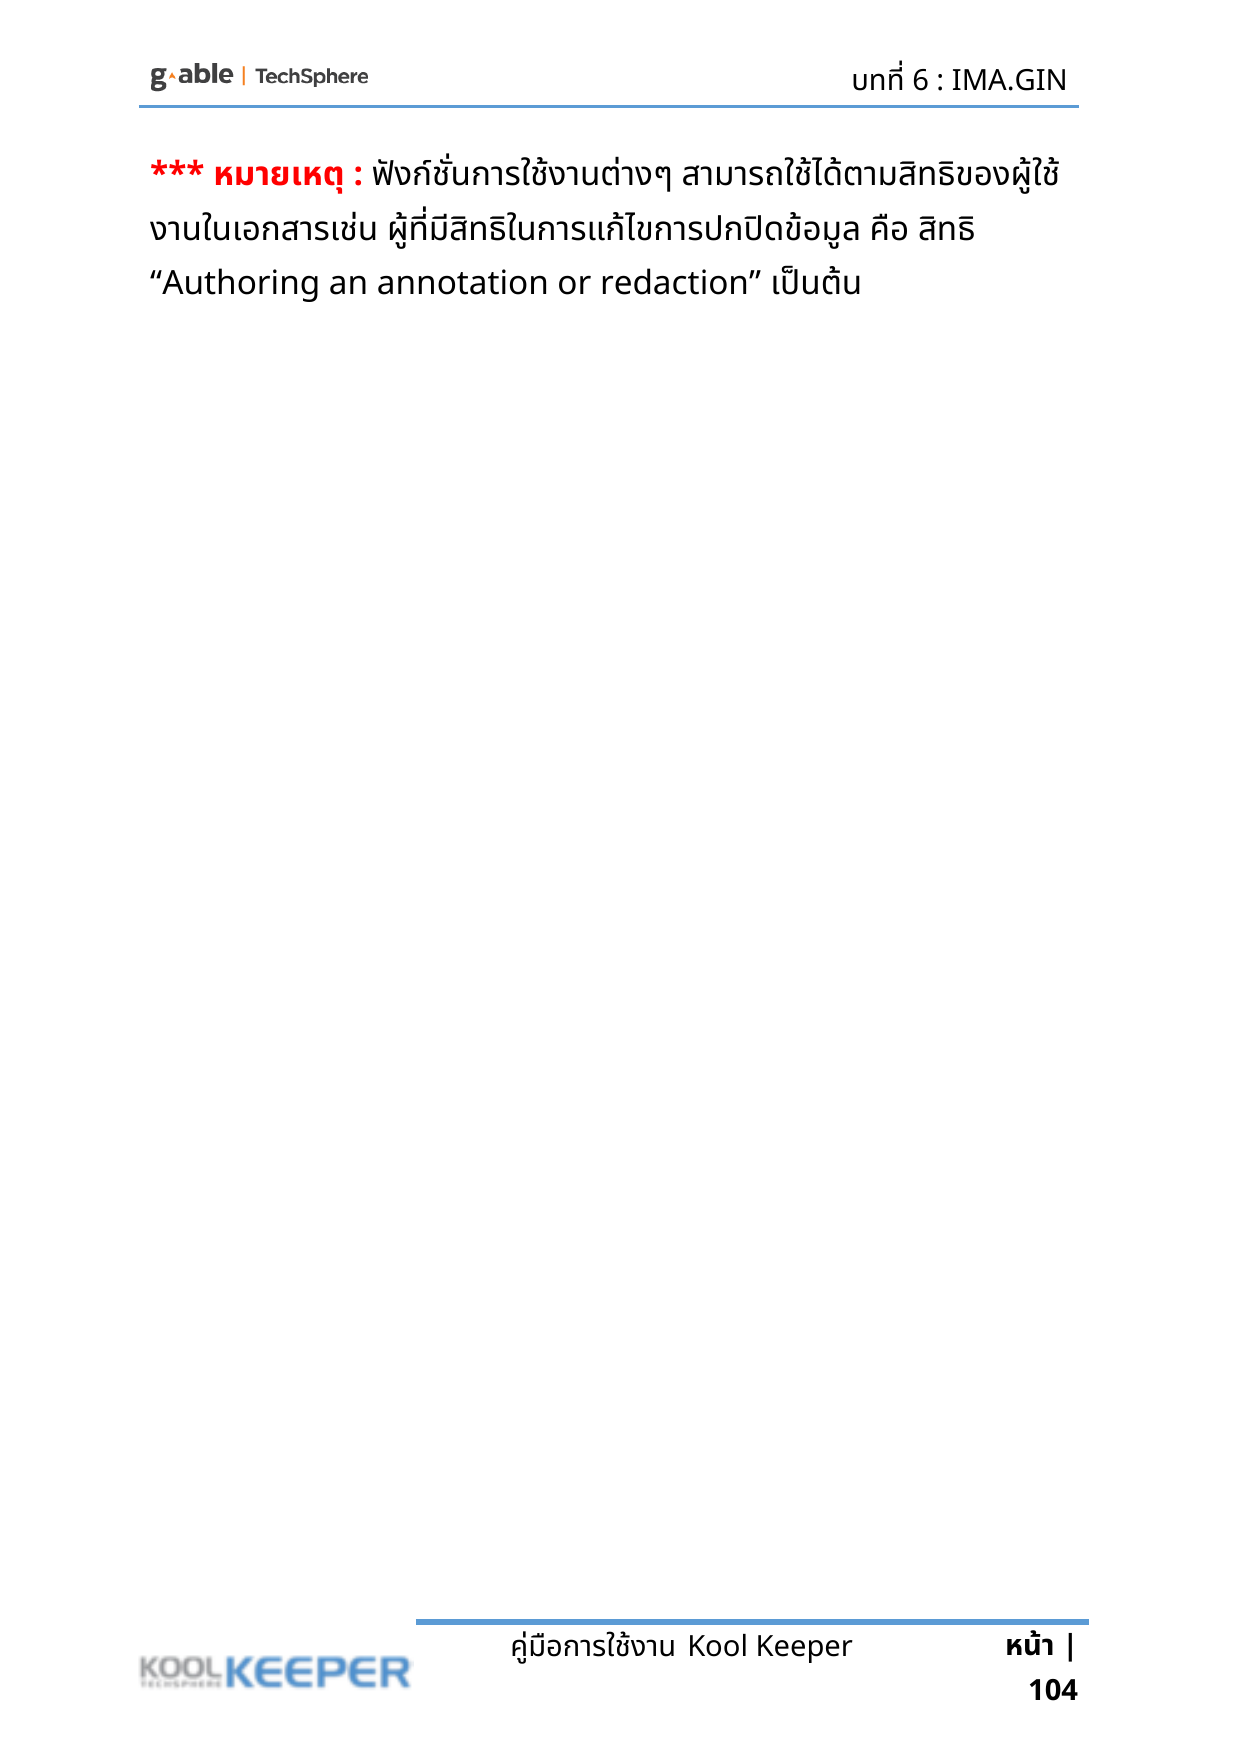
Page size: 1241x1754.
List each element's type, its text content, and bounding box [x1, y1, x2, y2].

picture [134, 48, 385, 103]
text *** หมายเหตุ : ฟังก์ชั่นการใช้งานต่างๆ สามารถใช้ได้ตามสิทธิของผู้ใช้งานในเอกสารเช่น ผู้ที่มีสิทธิในการแก้ไขการปกปิดข้อมูล คือ สิทธิ “Authoring an annotation or redaction” เป็นต้น [150, 150, 1090, 309]
picture [137, 1650, 414, 1693]
